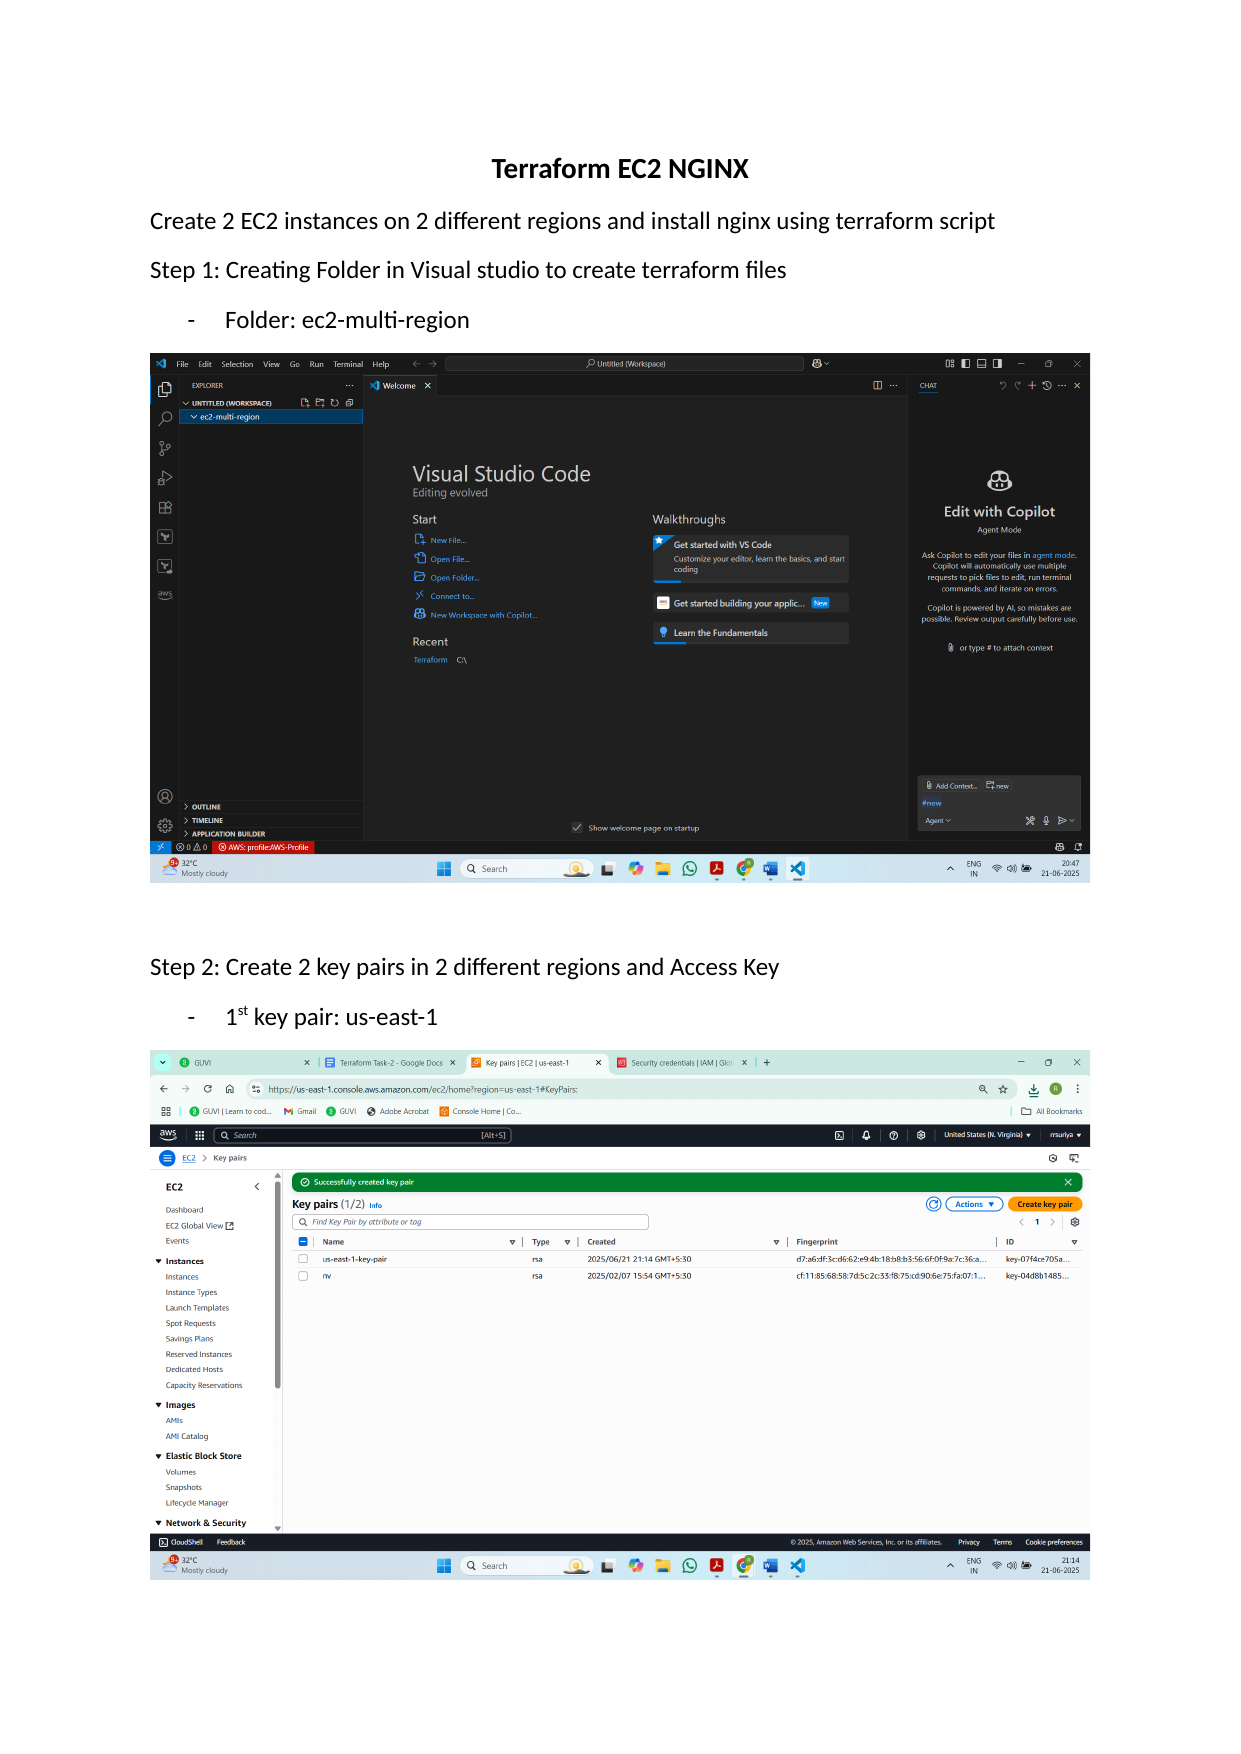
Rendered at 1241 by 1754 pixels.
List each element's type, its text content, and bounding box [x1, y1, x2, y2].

text Step 2: Create 2 key pairs in 2 different regions and Access Key [150, 951, 1090, 982]
list Folder: ec2-multi-region [187, 304, 1090, 335]
text Step 1: Creating Folder in Visual studio to create terraform files [150, 255, 1090, 285]
picture [150, 1050, 1091, 1580]
text Create 2 EC2 instances on 2 different regions and install nginx using terraform script [150, 205, 1090, 236]
picture [150, 353, 1091, 883]
list 1st key pair: us-east-1 [187, 1001, 1090, 1031]
text Terraform EC2 NGINX [150, 150, 1090, 186]
